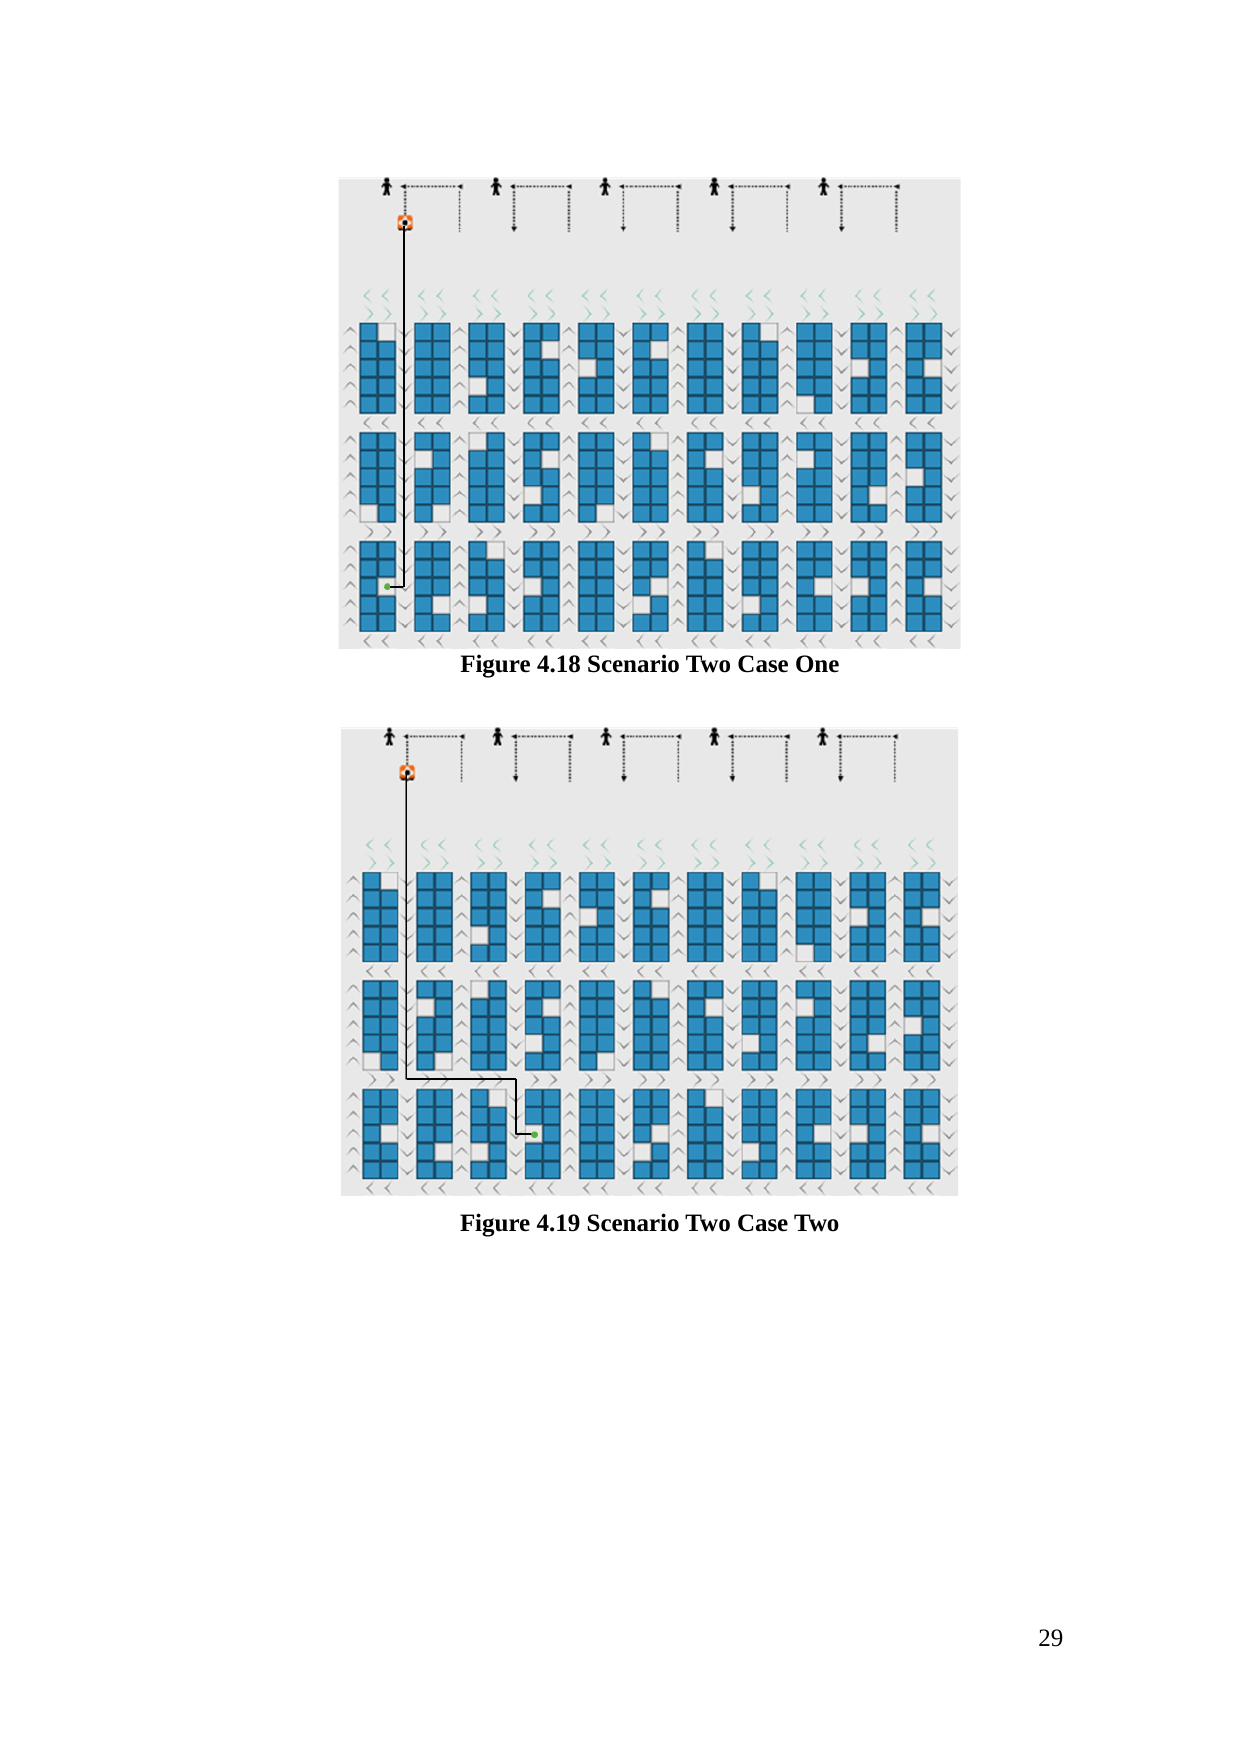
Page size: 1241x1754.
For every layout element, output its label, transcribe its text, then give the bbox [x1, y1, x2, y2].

picture [341, 727, 959, 1196]
picture [338, 177, 961, 649]
